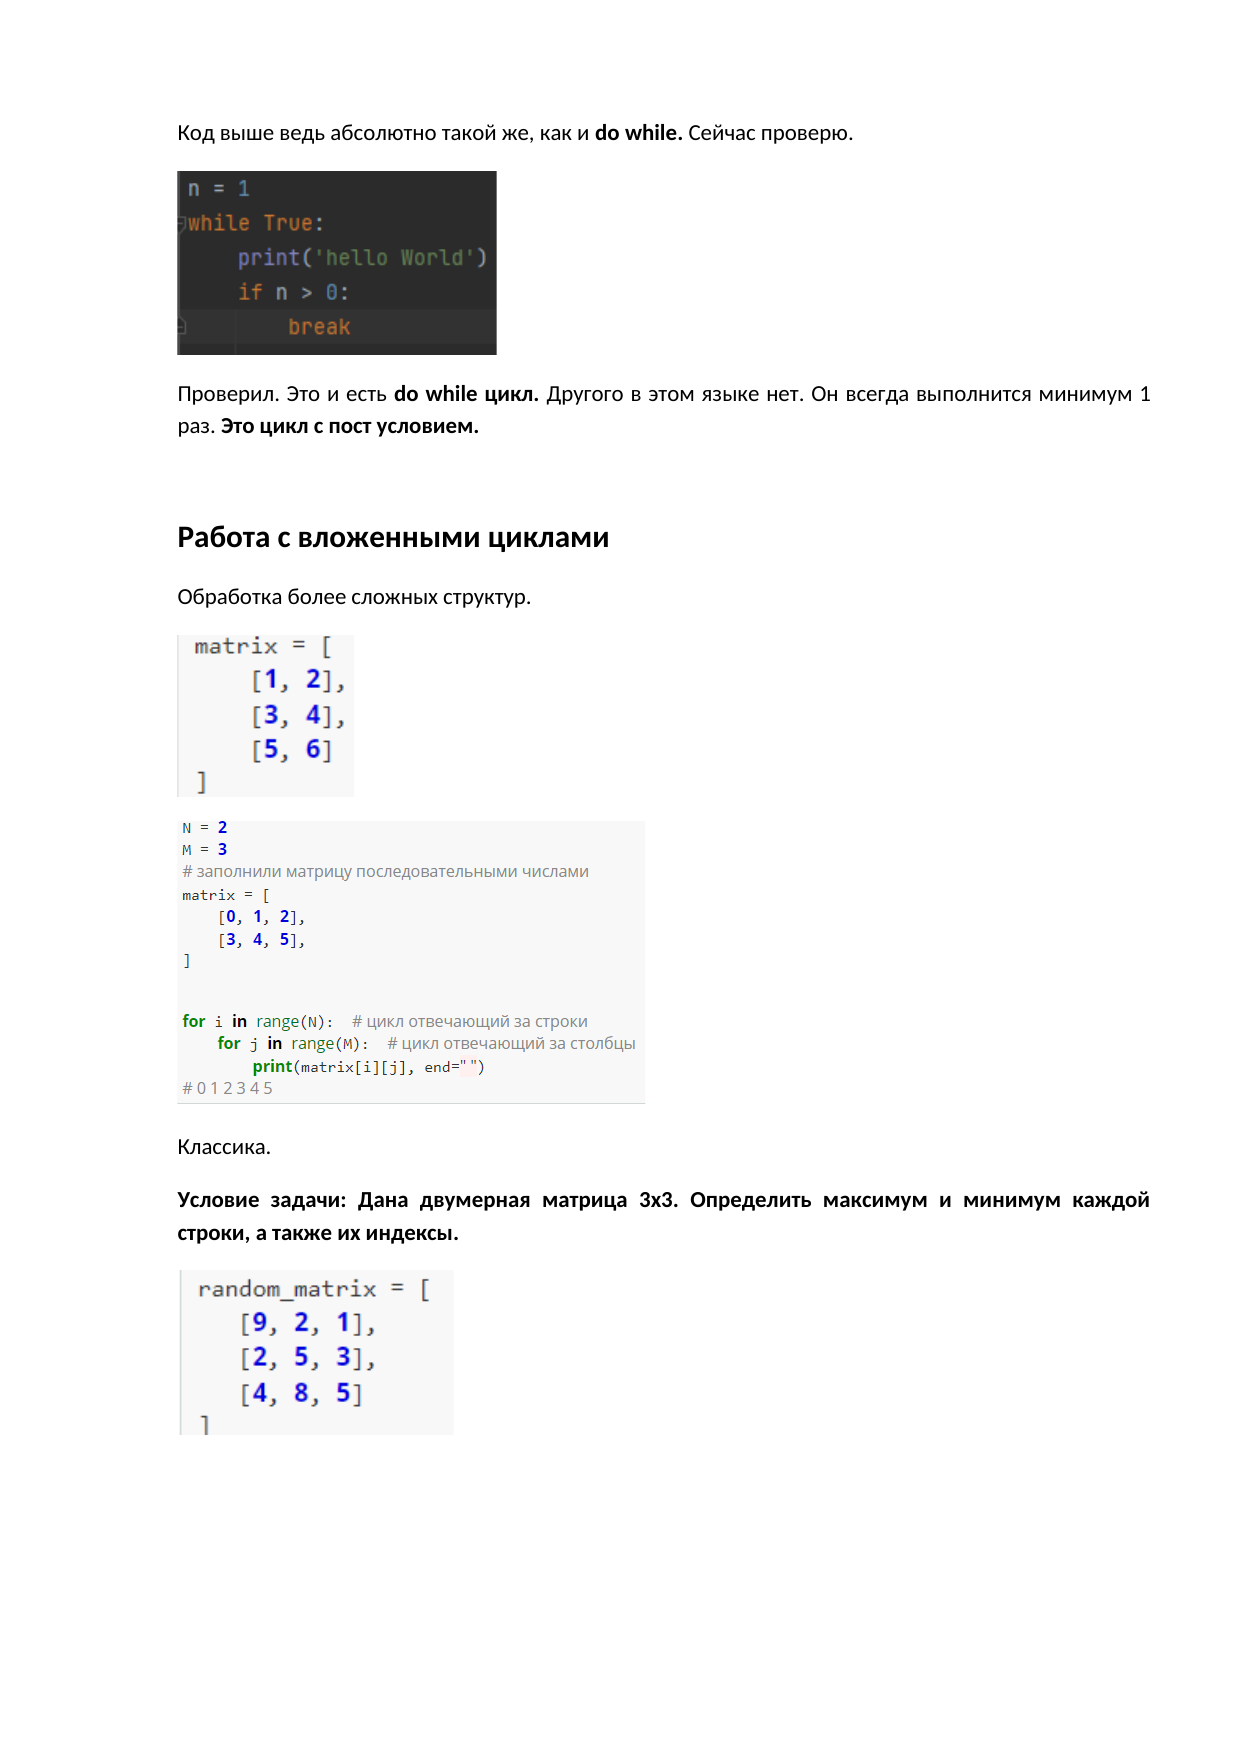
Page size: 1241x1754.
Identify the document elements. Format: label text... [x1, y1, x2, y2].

picture [177, 635, 355, 797]
text Классика. [177, 1132, 1152, 1161]
text Код выше ведь абсолютно такой же, как и do while. Сейчас проверю. [177, 118, 1152, 146]
text Условие задачи: Дана двумерная матрица 3x3. Определить максимум и минимум каждой строки, а также их индексы. [177, 1186, 1152, 1246]
picture [177, 171, 497, 355]
picture [177, 1270, 454, 1435]
picture [177, 821, 646, 1108]
text Проверил. Это и есть do while цикл. Другого в этом языке нет. Он всегда выполнится минимум 1 раз. Это цикл с пост условием. [177, 379, 1152, 439]
text Работа с вложенными циклами [177, 517, 1152, 556]
text Обработка более сложных структур. [177, 582, 1152, 610]
